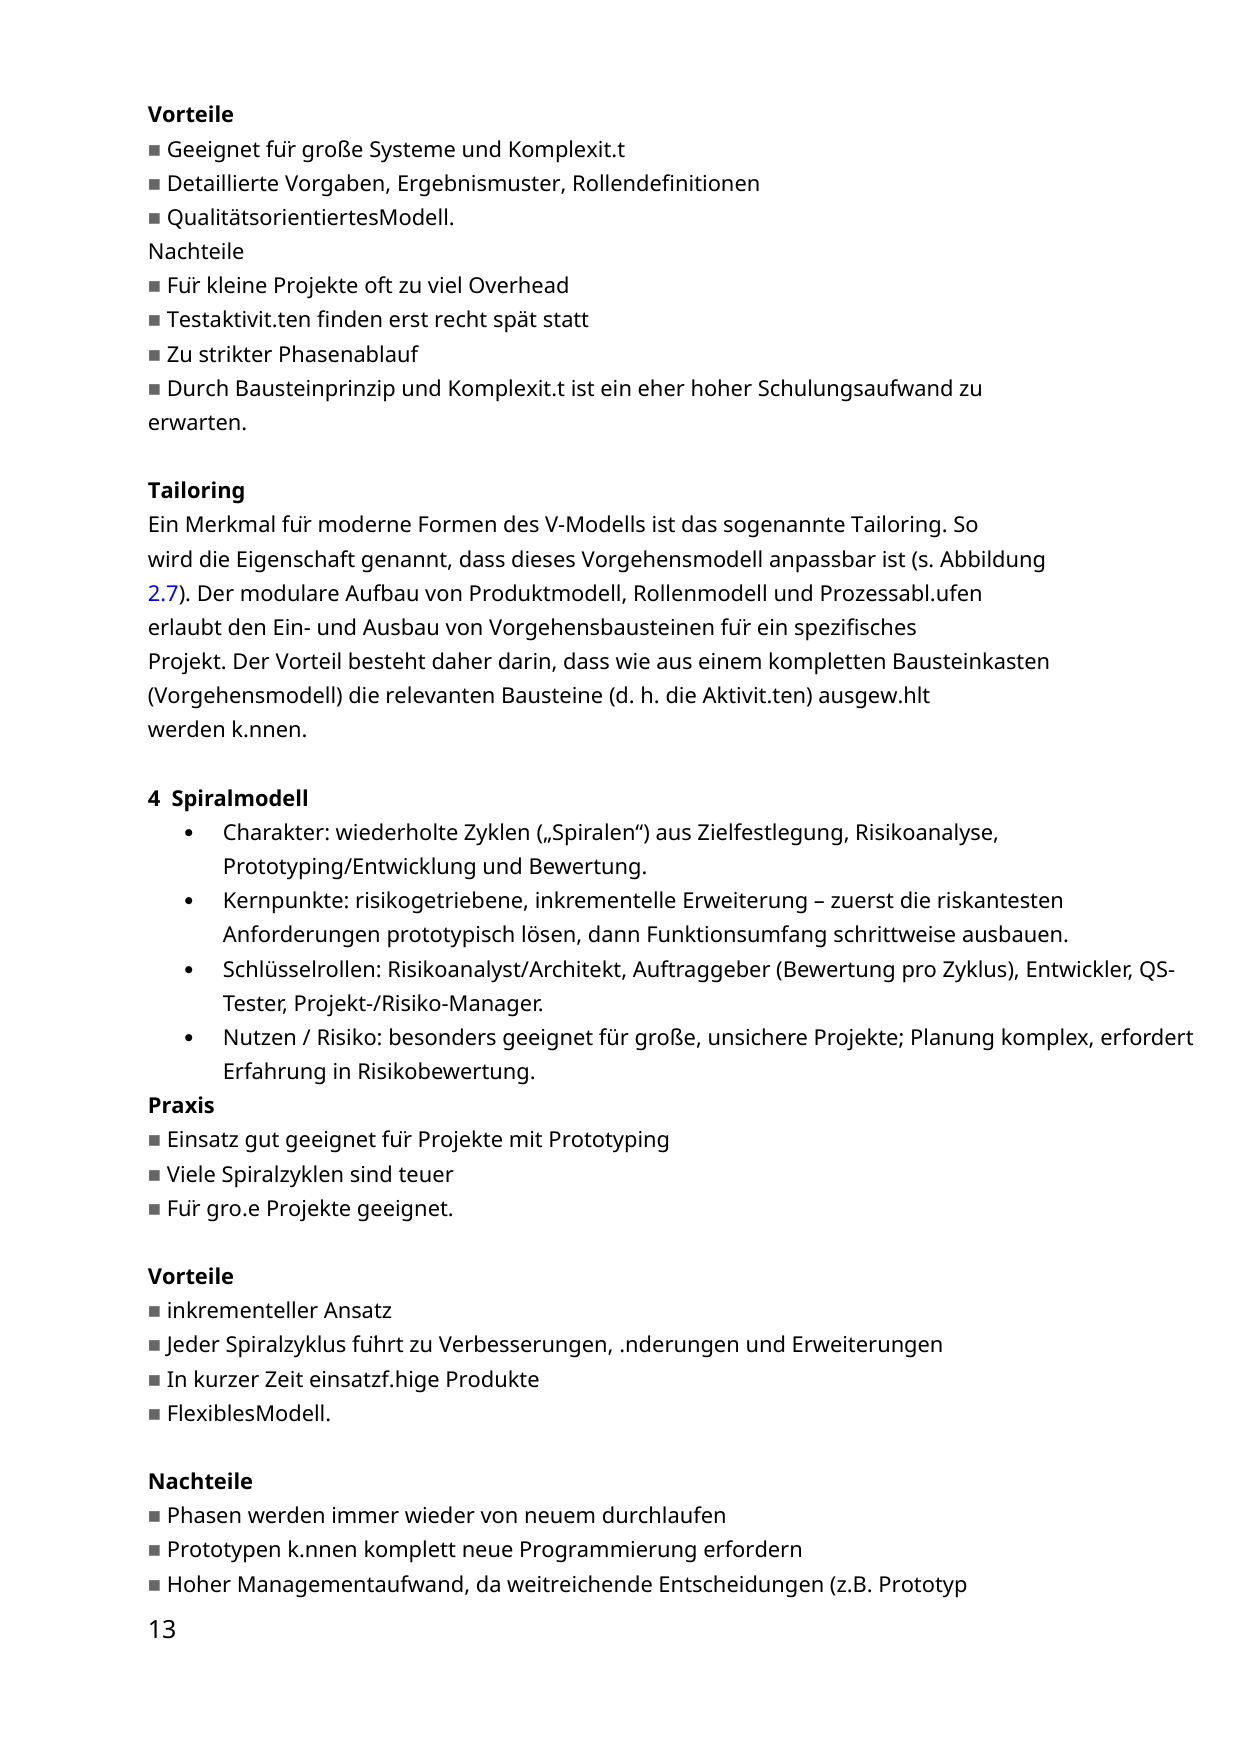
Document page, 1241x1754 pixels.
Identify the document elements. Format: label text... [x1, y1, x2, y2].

text ■ Für kleine Projekte oft zu viel Overhead [148, 270, 1211, 300]
text ■ In kurzer Zeit einsatzf.hige Produkte [148, 1364, 1211, 1393]
text Nachteile [148, 1466, 1211, 1496]
text ■ Jeder Spiralzyklus führt zu Verbesserungen, .nderungen und Erweiterungen [148, 1329, 1211, 1359]
text ■ FlexiblesModell. [148, 1398, 1211, 1428]
text (Vorgehensmodell) die relevanten Bausteine (d. h. die Aktivit.ten) ausgew.hlt [148, 680, 1211, 710]
text Projekt. Der Vorteil besteht daher darin, dass wie aus einem kompletten Bausteinkasten [148, 646, 1211, 676]
list Charakter: wiederholte Zyklen („Spiralen“) aus Zielfestlegung, Risikoanalyse, Prototyping/Entwicklung und Bewertung. [185, 817, 1211, 881]
text ■ Detaillierte Vorgaben, Ergebnismuster, Rollendefinitionen [148, 168, 1211, 198]
text ■ Phasen werden immer wieder von neuem durchlaufen [148, 1500, 1211, 1530]
text werden k.nnen. [148, 714, 1211, 744]
text wird die Eigenschaft genannt, dass dieses Vorgehensmodell anpassbar ist (s. Abbildung [148, 544, 1211, 573]
text 2.7). Der modulare Aufbau von Produktmodell, Rollenmodell und Prozessabl.ufen [148, 578, 1211, 608]
text Tailoring [148, 475, 1211, 505]
list Kernpunkte: risikogetriebene, inkrementelle Erweiterung – zuerst die riskantesten Anforderungen prototypisch lösen, dann Funktionsumfang schrittweise ausbauen. [185, 885, 1211, 949]
text ■ Durch Bausteinprinzip und Komplexit.t ist ein eher hoher Schulungsaufwand zu [148, 373, 1211, 403]
text Vorteile [148, 1261, 1211, 1291]
text ■ Für gro.e Projekte geeignet. [148, 1193, 1211, 1223]
text ■ Zu strikter Phasenablauf [148, 339, 1211, 368]
text erlaubt den Ein- und Ausbau von Vorgehensbausteinen für ein spezifisches [148, 612, 1211, 642]
text ■ Prototypen k.nnen komplett neue Programmierung erfordern [148, 1534, 1211, 1564]
text Nachteile [148, 236, 1211, 266]
text erwarten. [148, 407, 1211, 437]
list Schlüsselrollen: Risikoanalyst/​Architekt, Auftraggeber (Bewertung pro Zyklus), Entwickler, QS-Tester, Projekt-/Risiko-Manager. [185, 954, 1211, 1018]
text Ein Merkmal für moderne Formen des V-Modells ist das sogenannte Tailoring. So [148, 509, 1211, 539]
list Nutzen / Risiko: besonders geeignet für große, unsichere Projekte; Planung komplex, erfordert Erfahrung in Risikobewertung. [185, 1022, 1211, 1086]
text Praxis [148, 1090, 1211, 1120]
text 4 Spiralmodell [148, 783, 1211, 813]
text ■ Testaktivit.ten finden erst recht spät statt [148, 304, 1211, 334]
text ■ QualitätsorientiertesModell. [148, 202, 1211, 232]
text ■ Einsatz gut geeignet für Projekte mit Prototyping [148, 1124, 1211, 1154]
text ■ Hoher Managementaufwand, da weitreichende Entscheidungen (z.B. Prototyp [148, 1569, 1211, 1598]
text ■ inkrementeller Ansatz [148, 1295, 1211, 1325]
text ■ Geeignet für große Systeme und Komplexit.t [148, 134, 1211, 163]
text Vorteile [148, 99, 1211, 129]
text ■ Viele Spiralzyklen sind teuer [148, 1159, 1211, 1188]
